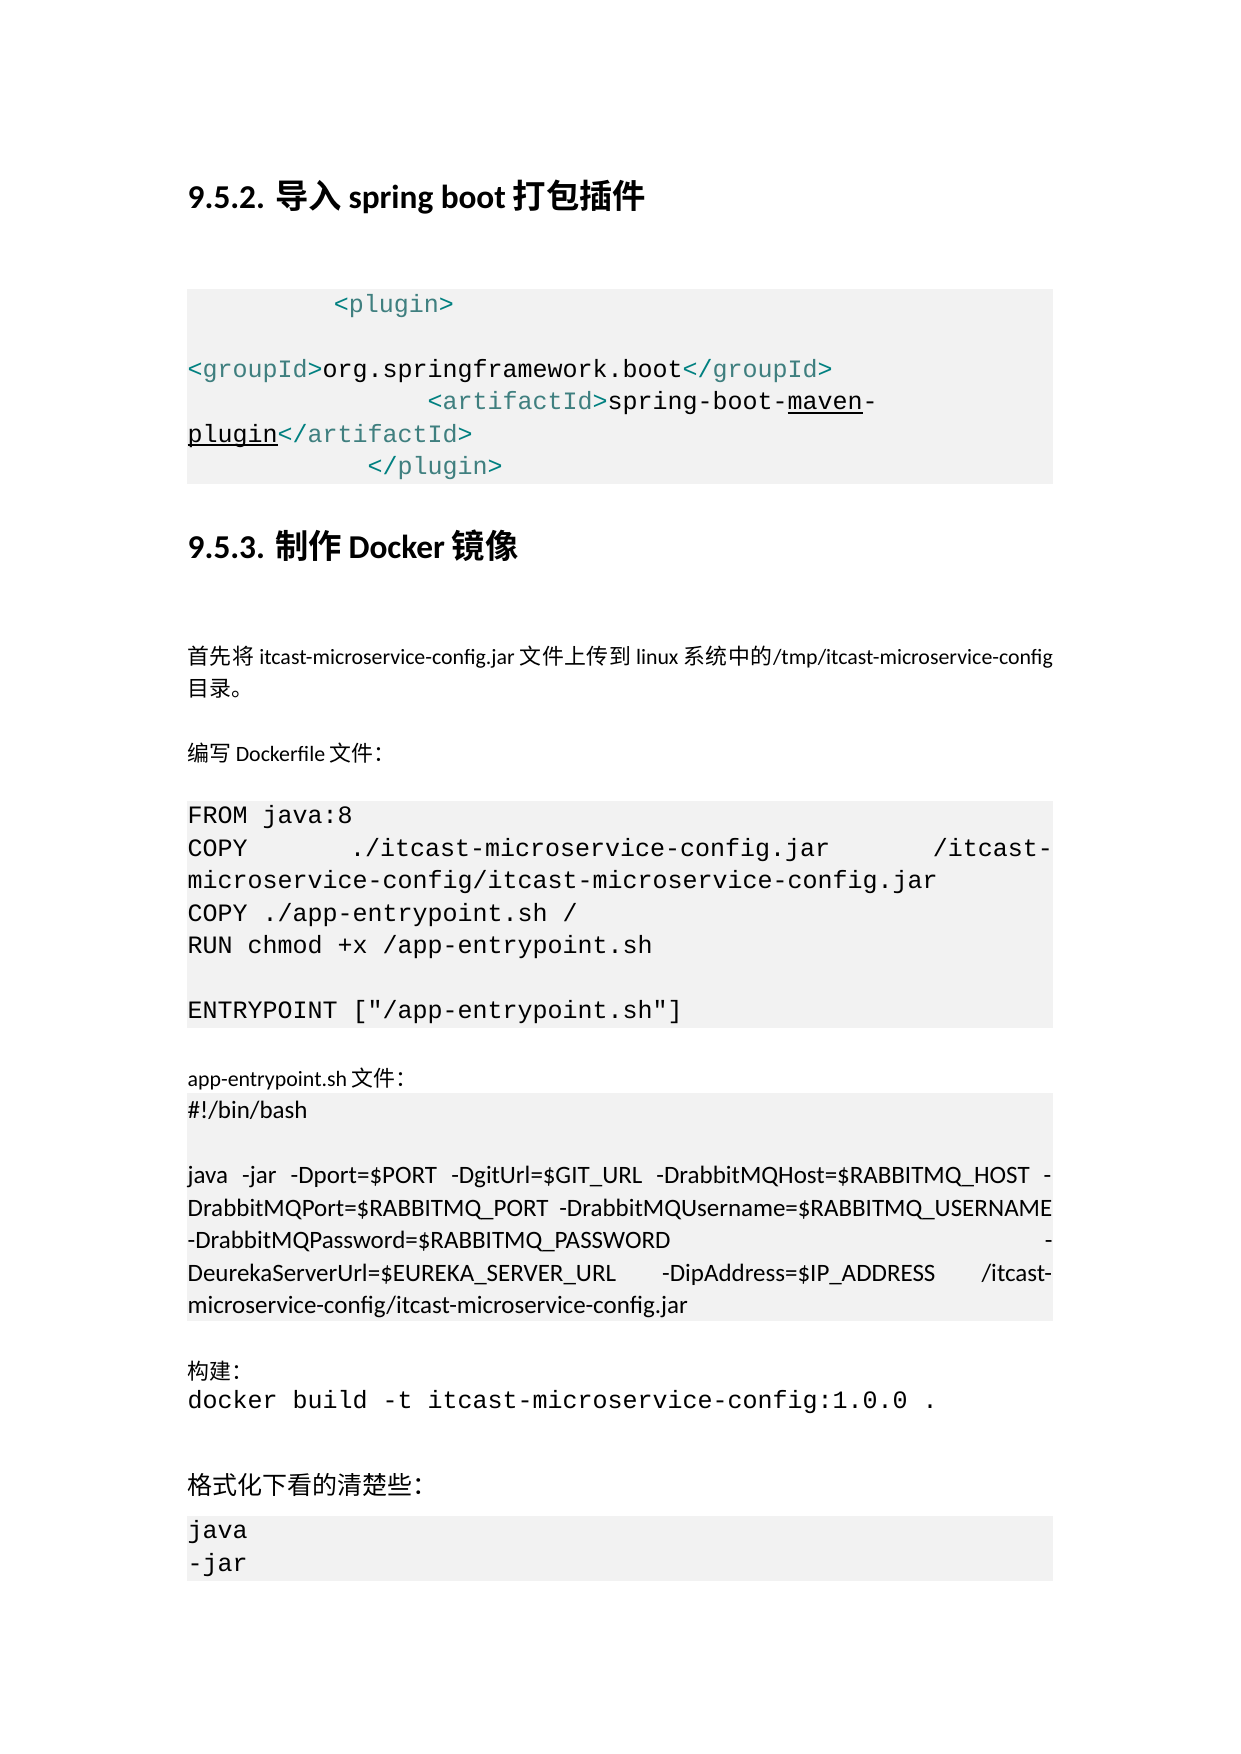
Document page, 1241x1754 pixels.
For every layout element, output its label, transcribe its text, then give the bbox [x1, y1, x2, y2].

text <artifactId>spring-boot-maven-plugin</artifactId> [187, 387, 1053, 452]
subtitle 导入spring boot打包插件 [187, 162, 1053, 227]
text 编写Dockerfile文件： [187, 736, 1053, 768]
text java -jar -Dport=$PORT -DgitUrl=$GIT_URL -DrabbitMQHost=$RABBITMQ_HOST -DrabbitMQPort=$RABBITMQ_PORT -DrabbitMQUsername=$RABBITMQ_USERNAME -DrabbitMQPassword=$RABBITMQ_PASSWORD -DeurekaServerUrl=$EUREKA_SERVER_URL -DipAddress=$IP_ADDRESS /itcast-microservice-config/itcast-microservice-config.jar [187, 1158, 1053, 1321]
text </plugin> [187, 452, 1053, 484]
subtitle 制作Docker镜像 [187, 511, 1053, 576]
text 格式化下看的清楚些： [187, 1451, 1053, 1516]
text #!/bin/bash [187, 1093, 1053, 1126]
text app-entrypoint.sh文件： [187, 1061, 1053, 1093]
text <groupId>org.springframework.boot</groupId> [187, 322, 1053, 387]
text COPY ./itcast-microservice-config.jar /itcast-microservice-config/itcast-microservice-config.jar [187, 833, 1053, 898]
text <plugin> [187, 289, 1053, 322]
text 首先将itcast-microservice-config.jar文件上传到linux系统中的/tmp/itcast-microservice-config目录。 [187, 638, 1053, 703]
text docker build -t itcast-microservice-config:1.0.0 . [187, 1386, 1053, 1418]
text COPY ./app-entrypoint.sh / [187, 898, 1053, 931]
text RUN chmod +x /app-entrypoint.sh [187, 931, 1053, 963]
text FROM java:8 [187, 801, 1053, 833]
text 构建： [187, 1353, 1053, 1386]
text -jar [187, 1548, 1053, 1581]
text java [187, 1516, 1053, 1548]
text ENTRYPOINT ["/app-entrypoint.sh"] [187, 996, 1053, 1028]
